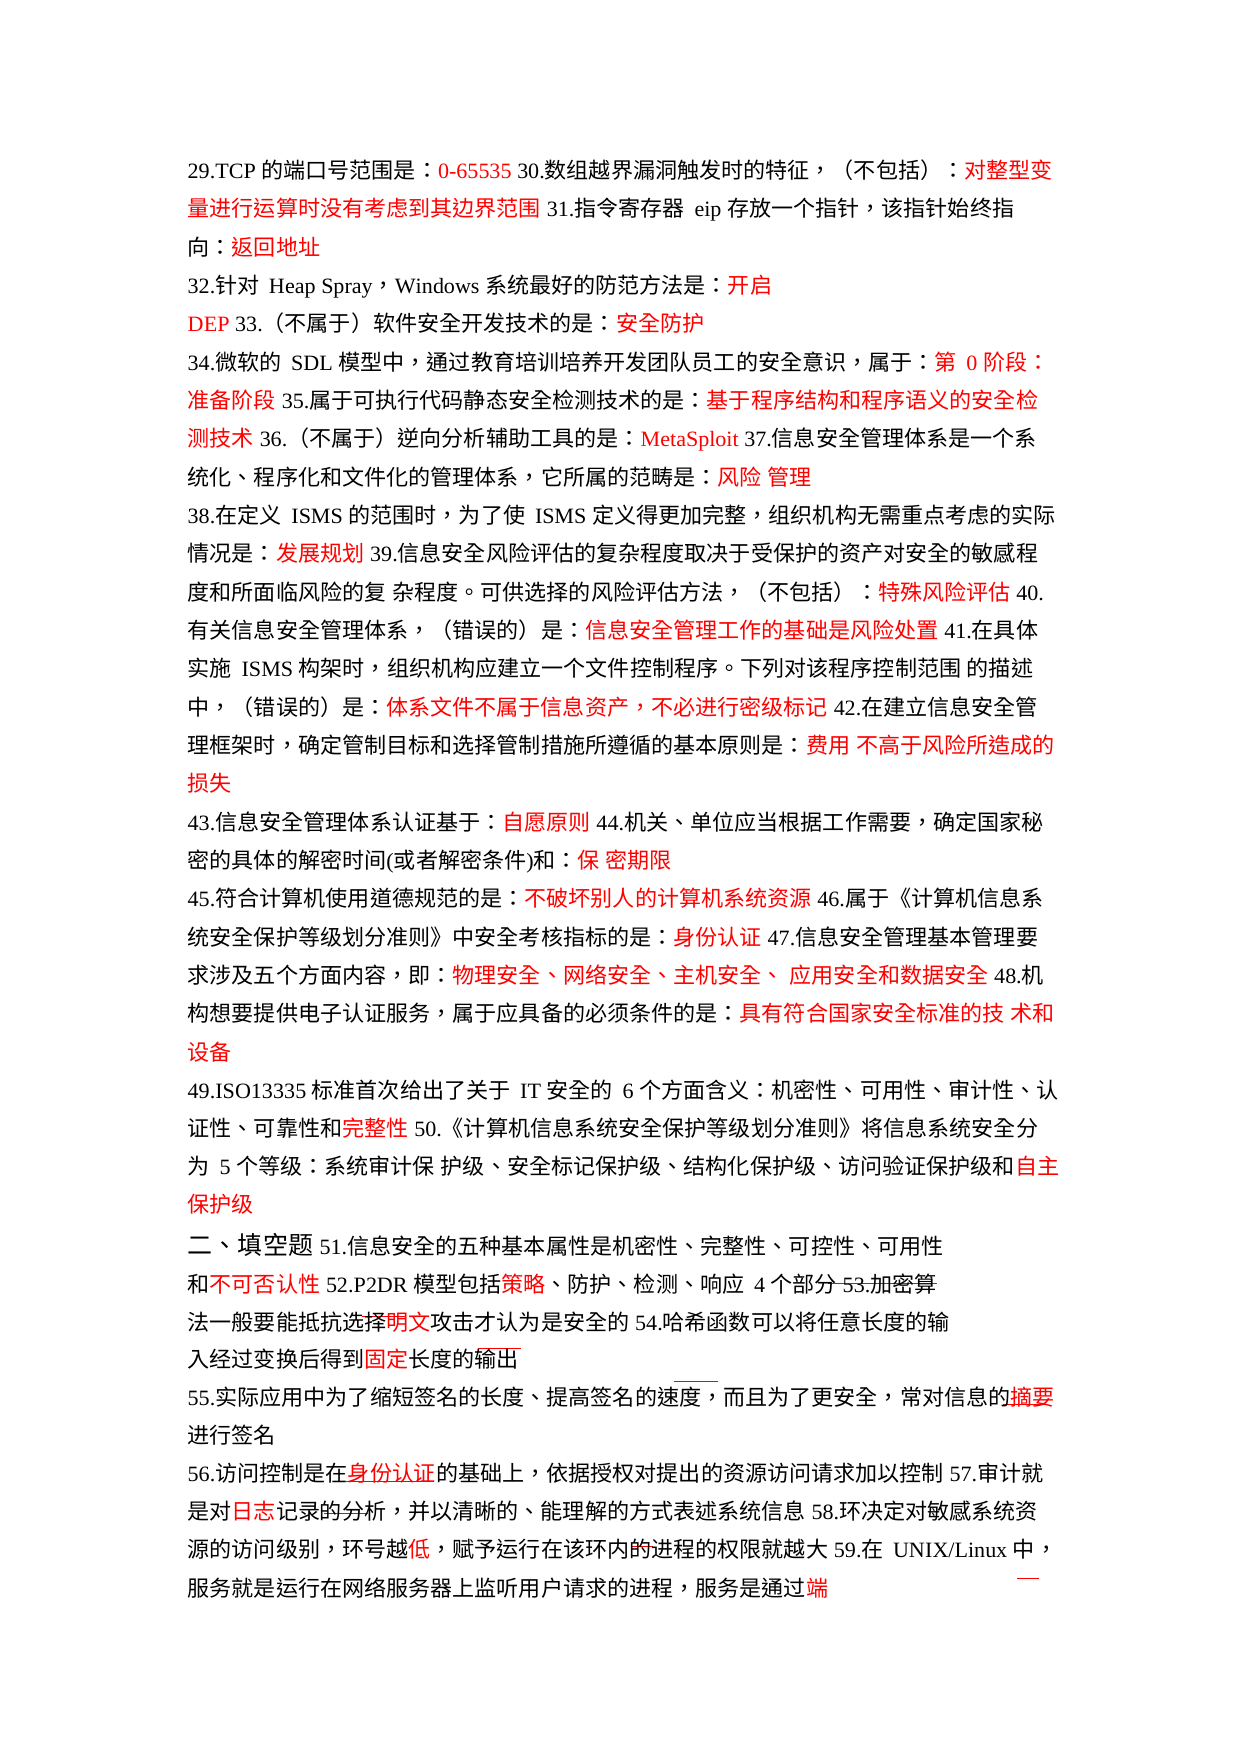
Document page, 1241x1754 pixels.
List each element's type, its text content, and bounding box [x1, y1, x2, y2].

text 二、填空题 51.信息安全的五种基本属性是机密性、完整性、可控性、可用性和不可否认性 52.P2DR 模型包括策略、防护、检测、响应4 个部分 53.加密算法一般要能抵抗选择明文攻击才认为是安全的 54.哈希函数可以将任意长度的输入经过变换后得到固定长度的输出 [187, 1227, 950, 1374]
text 29.TCP 的端口号范围是：0-65535 30.数组越界漏洞触发时的特征，（不包括）：对整型变量进行运算时没有考虑到其边界范围 31.指令寄存器eip 存放一个指针，该指针始终指向：返回地址 [187, 155, 1058, 261]
text 45.符合计算机使用道德规范的是：不破坏别人的计算机系统资源 46.属于《计算机信息系统安全保护等级划分准则》中安全考核指标的是：身份认证 47.信息安全管理基本管理要求涉及五个方面内容，即：物理安全、网络安全、主机安全、 应用安全和数据安全 48.机构想要提供电子认证服务，属于应具备的必须条件的是：具有符合国家安全标准的技 术和设备 [187, 883, 1058, 1066]
text 32.针对Heap Spray，Windows 系统最好的防范方法是：开启DEP 33.（不属于）软件安全开发技术的是：安全防护 [187, 270, 819, 338]
text 43.信息安全管理体系认证基于：自愿原则 44.机关、单位应当根据工作需要，确定国家秘密的具体的解密时间(或者解密条件)和：保 密期限 [187, 806, 1050, 874]
text 56.访问控制是在身份认证的基础上，依据授权对提出的资源访问请求加以控制 57.审计就是对日志记录的分析，并以清晰的、能理解的方式表述系统信息 58.环决定对敏感系统资源的访问级别，环号越低，赋予运行在该环内的进程的权限就越大 59.在UNIX/Linux 中，服务就是运行在网络服务器上监听用户请求的进程，服务是通过端 [187, 1458, 1058, 1602]
text 34.微软的SDL 模型中，通过教育培训培养开发团队员工的安全意识，属于：第0 阶段： 准备阶段 35.属于可执行代码静态安全检测技术的是：基于程序结构和程序语义的安全检测技术 36.（不属于）逆向分析辅助工具的是：MetaSploit 37.信息安全管理体系是一个系统化、程序化和文件化的管理体系，它所属的范畴是：风险 管理 [187, 346, 1058, 491]
text 55.实际应用中为了缩短签名的长度、提高签名的速度，而且为了更安全，常对信息的摘要 进行签名 [187, 1382, 1058, 1450]
text 49.ISO13335 标准首次给出了关于IT 安全的6 个方面含义：机密性、可用性、审计性、认 证性、可靠性和完整性 50.《计算机信息系统安全保护等级划分准则》将信息系统安全分为5 个等级：系统审计保 护级、安全标记保护级、结构化保护级、访问验证保护级和自主保护级 [187, 1075, 1059, 1219]
text 38.在定义ISMS 的范围时，为了使ISMS 定义得更加完整，组织机构无需重点考虑的实际 情况是：发展规划 39.信息安全风险评估的复杂程度取决于受保护的资产对安全的敏感程度和所面临风险的复 杂程度。可供选择的风险评估方法，（不包括）：特殊风险评估 40.有关信息安全管理体系，（错误的）是：信息安全管理工作的基础是风险处置 41.在具体实施ISMS 构架时，组织机构应建立一个文件控制程序。下列对该程序控制范围 的描述中，（错误的）是：体系文件不属于信息资产，不必进行密级标记 42.在建立信息安全管理框架时，确定管制目标和选择管制措施所遵循的基本原则是：费用 不高于风险所造成的损失 [187, 500, 1058, 798]
